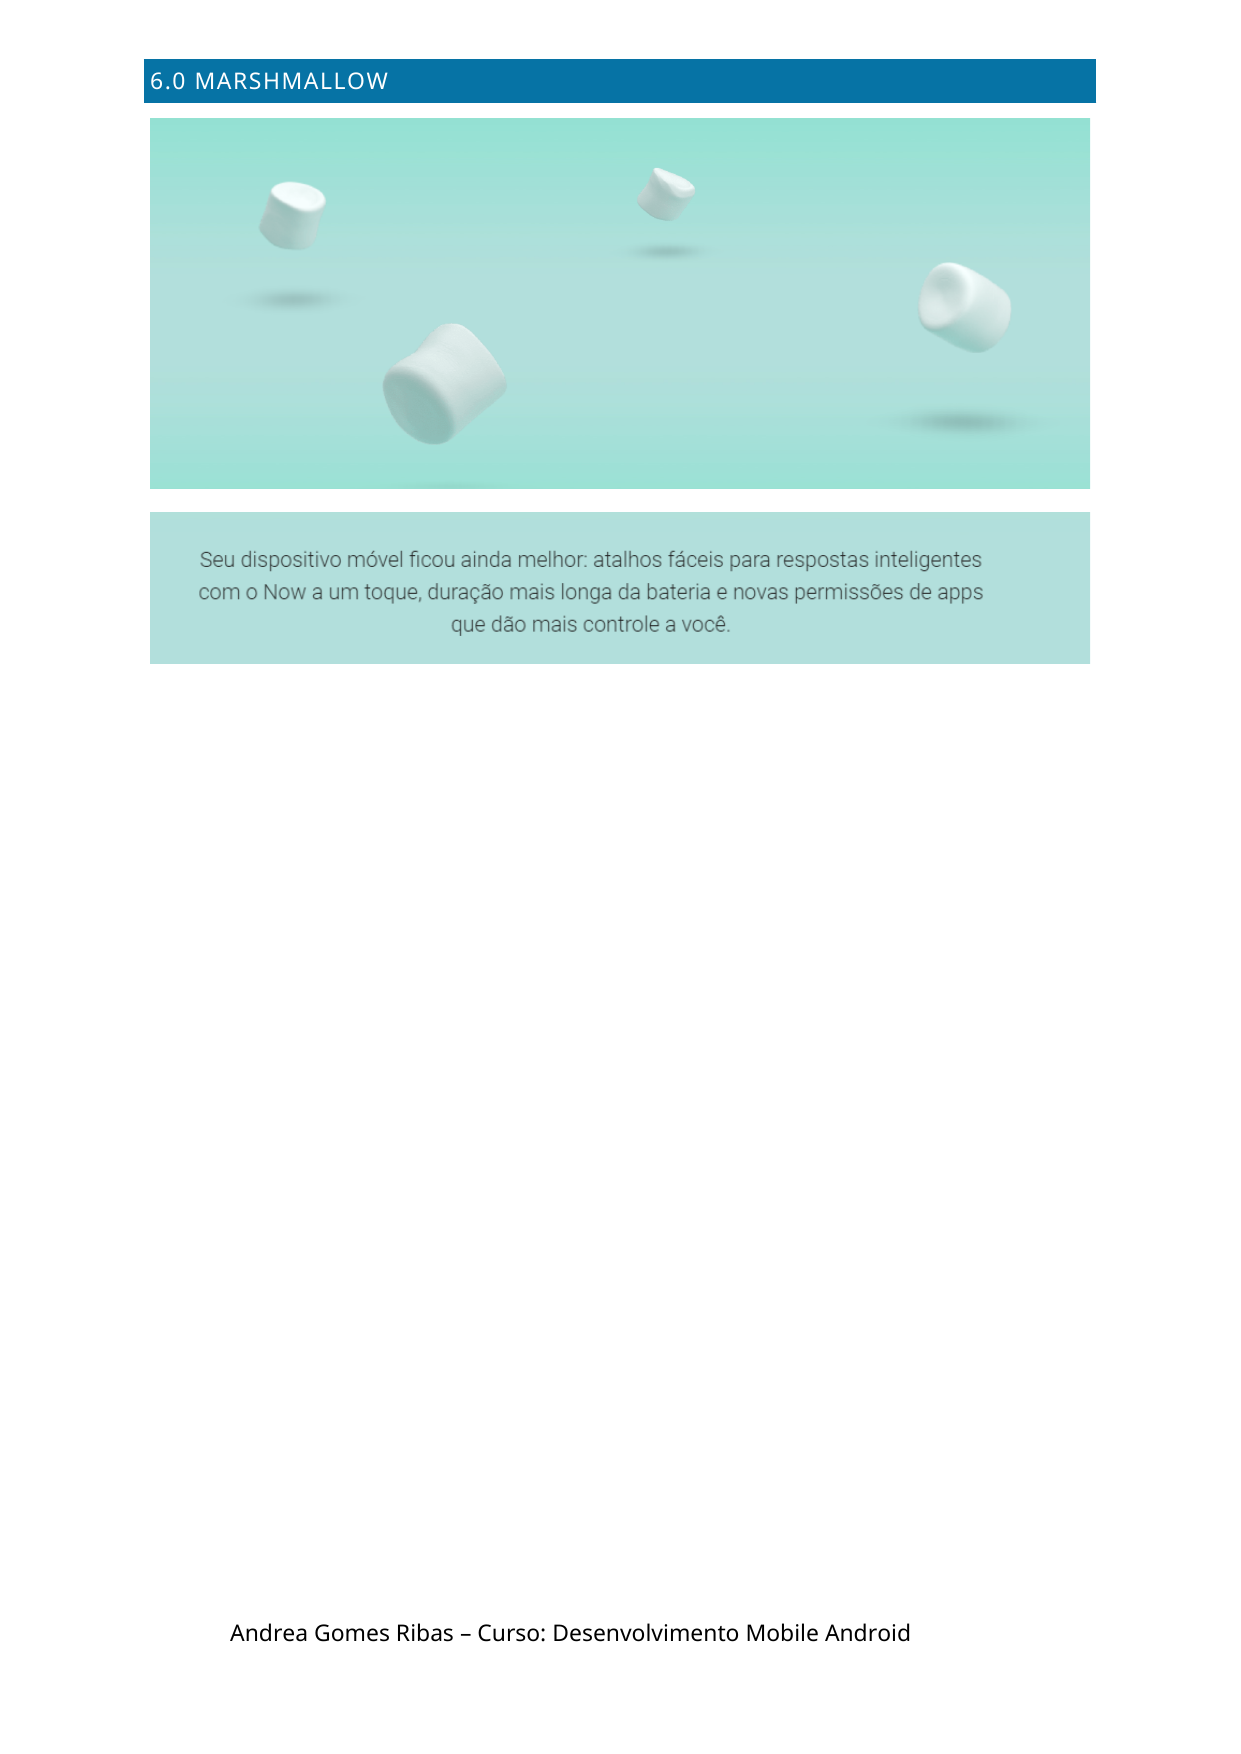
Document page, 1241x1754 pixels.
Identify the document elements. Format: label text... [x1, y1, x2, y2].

picture [150, 118, 1091, 489]
subtitle 6.0 marshmallow [150, 65, 1090, 97]
picture [150, 512, 1091, 664]
